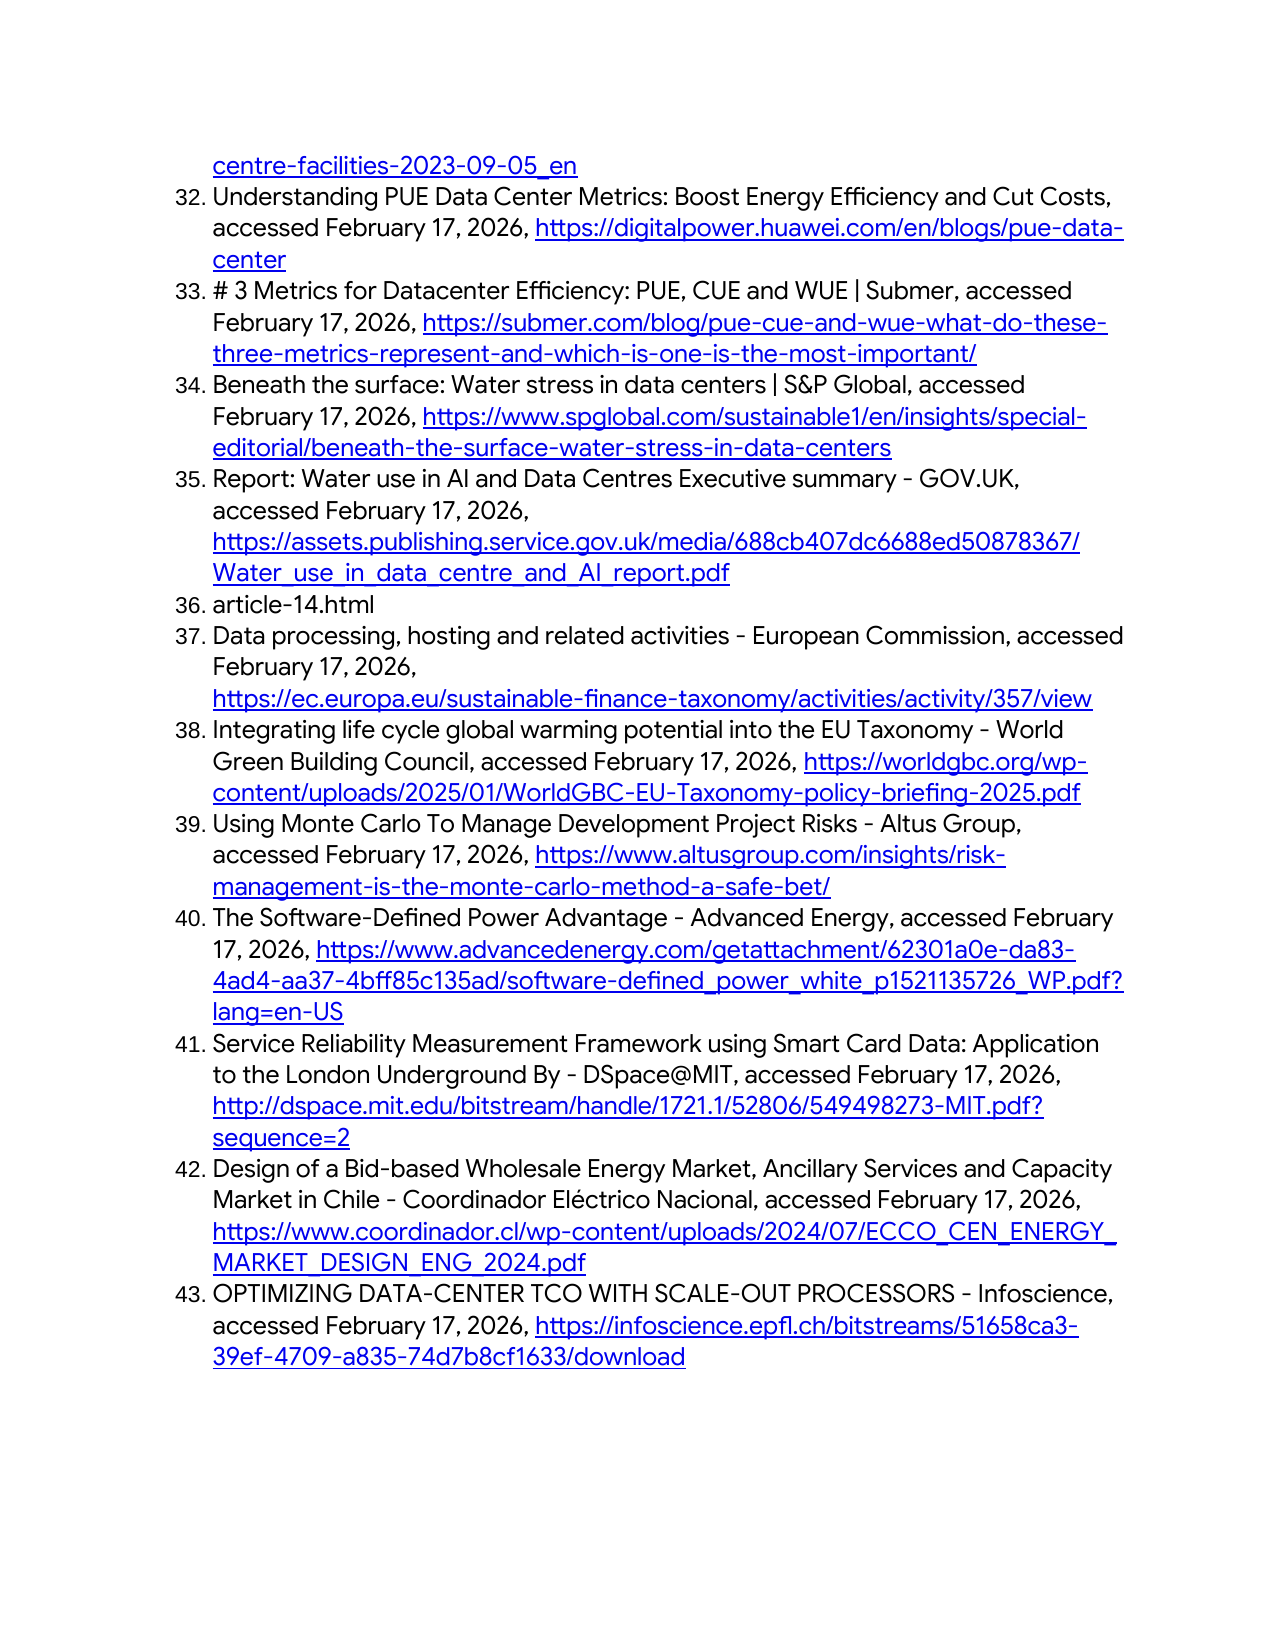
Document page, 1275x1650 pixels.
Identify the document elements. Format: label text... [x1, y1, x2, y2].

list # 3 Metrics for Datacenter Efficiency: PUE, CUE and WUE | Submer, accessed February 17, 2026, https://submer.com/blog/pue-cue-and-wue-what-do-these-three-metrics-represent-and-which-is-one-is-the-most-important/ [175, 275, 1125, 369]
list OPTIMIZING DATA-CENTER TCO WITH SCALE-OUT PROCESSORS - Infoscience, accessed February 17, 2026, https://infoscience.epfl.ch/bitstreams/51658ca3-39ef-4709-a835-74d7b8cf1633/download [175, 1279, 1125, 1373]
list Report: Water use in AI and Data Centres Executive summary - GOV.UK, accessed February 17, 2026, https://assets.publishing.service.gov.uk/media/688cb407dc6688ed50878367/Water_use_in_data_centre_and_AI_report.pdf [175, 463, 1125, 589]
list Beneath the surface: Water stress in data centers | S&P Global, accessed February 17, 2026, https://www.spglobal.com/sustainable1/en/insights/special-editorial/beneath-the-surface-water-stress-in-data-centers [175, 369, 1125, 463]
list Integrating life cycle global warming potential into the EU Taxonomy - World Green Building Council, accessed February 17, 2026, https://worldgbc.org/wp-content/uploads/2025/01/WorldGBC-EU-Taxonomy-policy-briefing-2025.pdf [175, 714, 1125, 808]
list Understanding PUE Data Center Metrics: Boost Energy Efficiency and Cut Costs, accessed February 17, 2026, https://digitalpower.huawei.com/en/blogs/pue-data-center [175, 181, 1125, 275]
list Service Reliability Measurement Framework using Smart Card Data: Application to the London Underground By - DSpace@MIT, accessed February 17, 2026, http://dspace.mit.edu/bitstream/handle/1721.1/52806/549498273-MIT.pdf?sequence=2 [175, 1028, 1125, 1153]
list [175, 150, 1125, 181]
list Using Monte Carlo To Manage Development Project Risks - Altus Group, accessed February 17, 2026, https://www.altusgroup.com/insights/risk-management-is-the-monte-carlo-method-a-safe-bet/ [175, 808, 1125, 902]
list The Software-Defined Power Advantage - Advanced Energy, accessed February 17, 2026, https://www.advancedenergy.com/getattachment/62301a0e-da83-4ad4-aa37-4bff85c135ad/software-defined_power_white_p1521135726_WP.pdf?lang=en-US [175, 902, 1125, 1028]
list Data processing, hosting and related activities - European Commission, accessed February 17, 2026, https://ec.europa.eu/sustainable-finance-taxonomy/activities/activity/357/view [175, 620, 1125, 714]
list Design of a Bid-based Wholesale Energy Market, Ancillary Services and Capacity Market in Chile - Coordinador Eléctrico Nacional, accessed February 17, 2026, https://www.coordinador.cl/wp-content/uploads/2024/07/ECCO_CEN_ENERGY_MARKET_DESIGN_ENG_2024.pdf [175, 1153, 1125, 1279]
list article-14.html [175, 589, 1125, 620]
